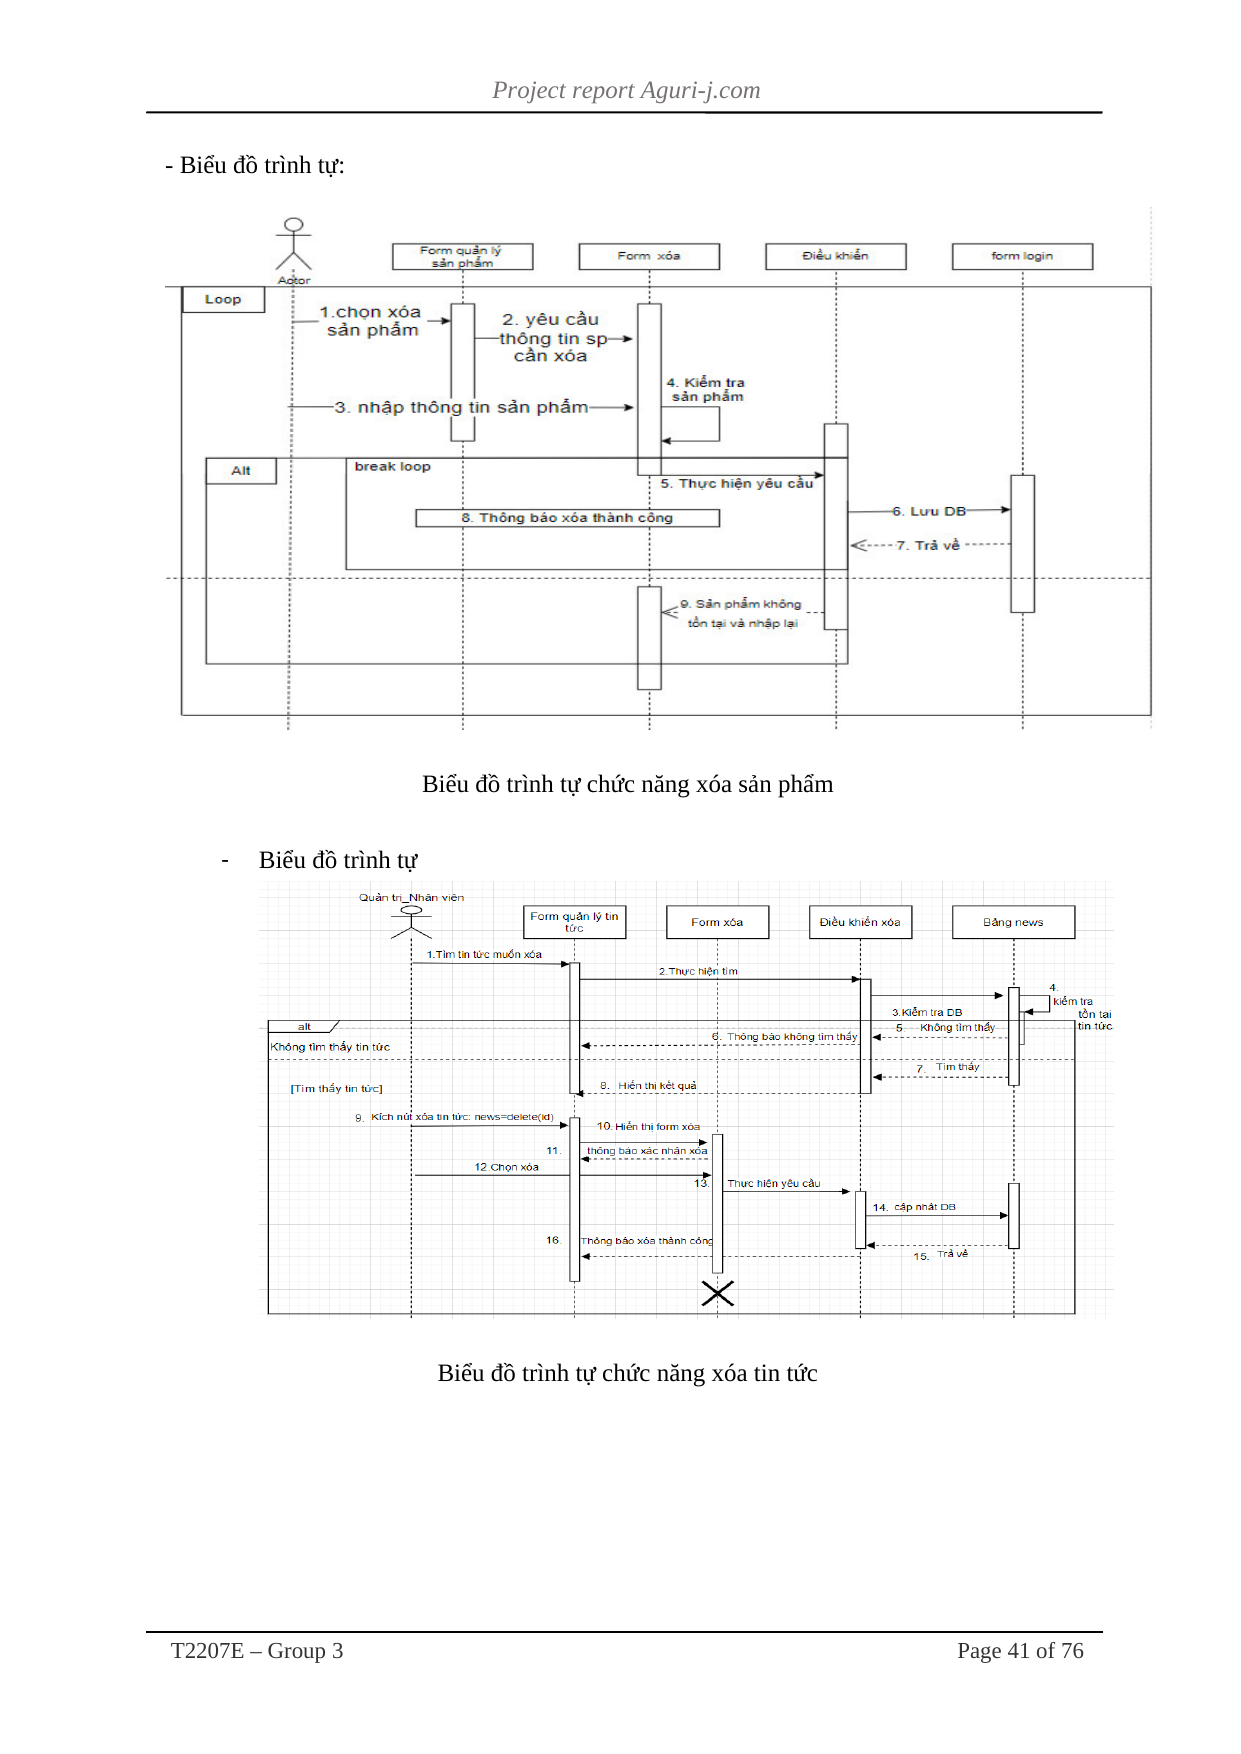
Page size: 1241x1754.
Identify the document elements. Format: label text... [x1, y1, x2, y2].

text Biểu đồ trình tự chức năng xóa tin tức [165, 1358, 1090, 1387]
list Biểu đồ trình tự [221, 841, 1090, 1319]
text - Biểu đồ trình tự: [165, 150, 1090, 179]
picture [165, 207, 1162, 730]
text Biểu đồ trình tự chức năng xóa sản phẩm [165, 769, 1090, 798]
